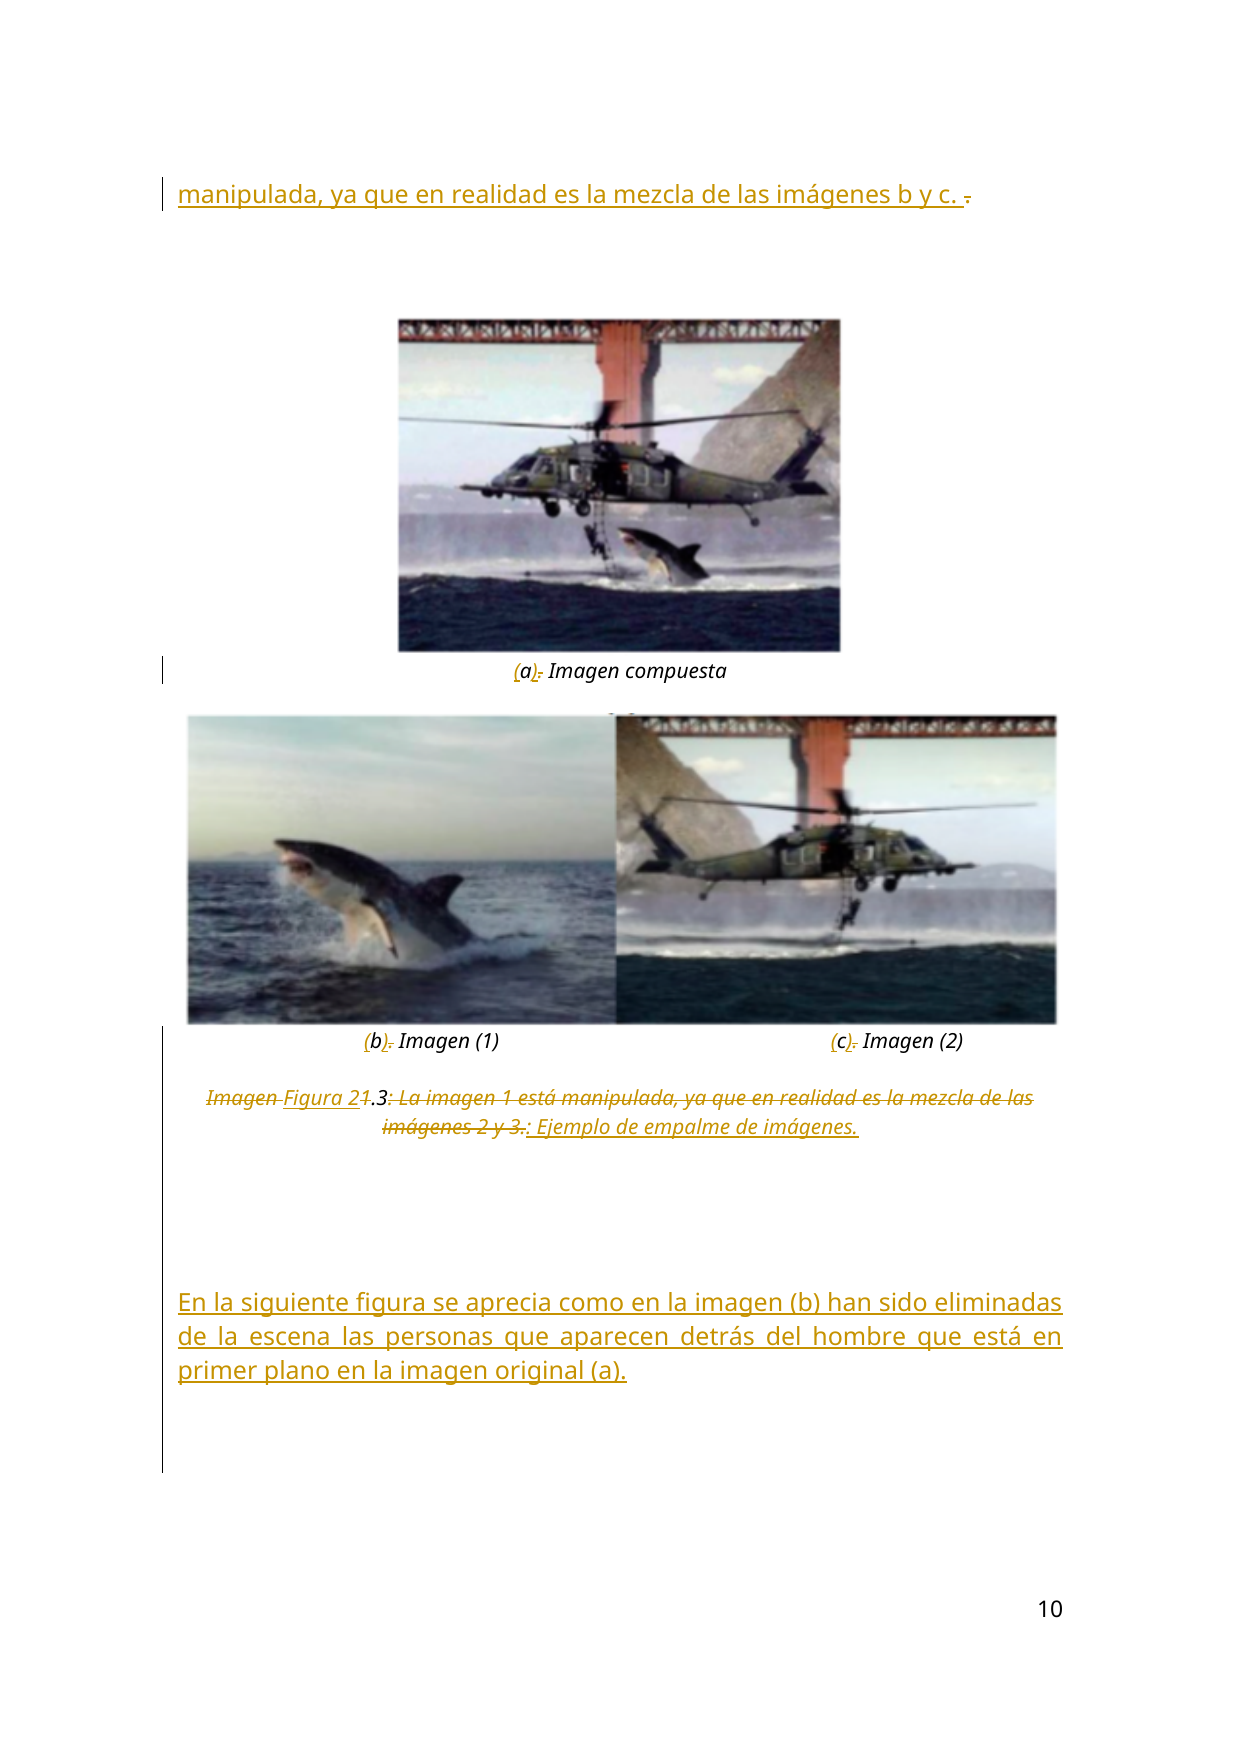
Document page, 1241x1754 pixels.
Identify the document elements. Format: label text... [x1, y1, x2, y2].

picture [393, 316, 847, 656]
picture [177, 713, 1063, 1027]
text .3 [177, 1083, 1063, 1140]
text a Imagen compuesta [177, 656, 1063, 684]
text b Imagen (1) c Imagen (2) [177, 1027, 1063, 1055]
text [177, 177, 1063, 211]
